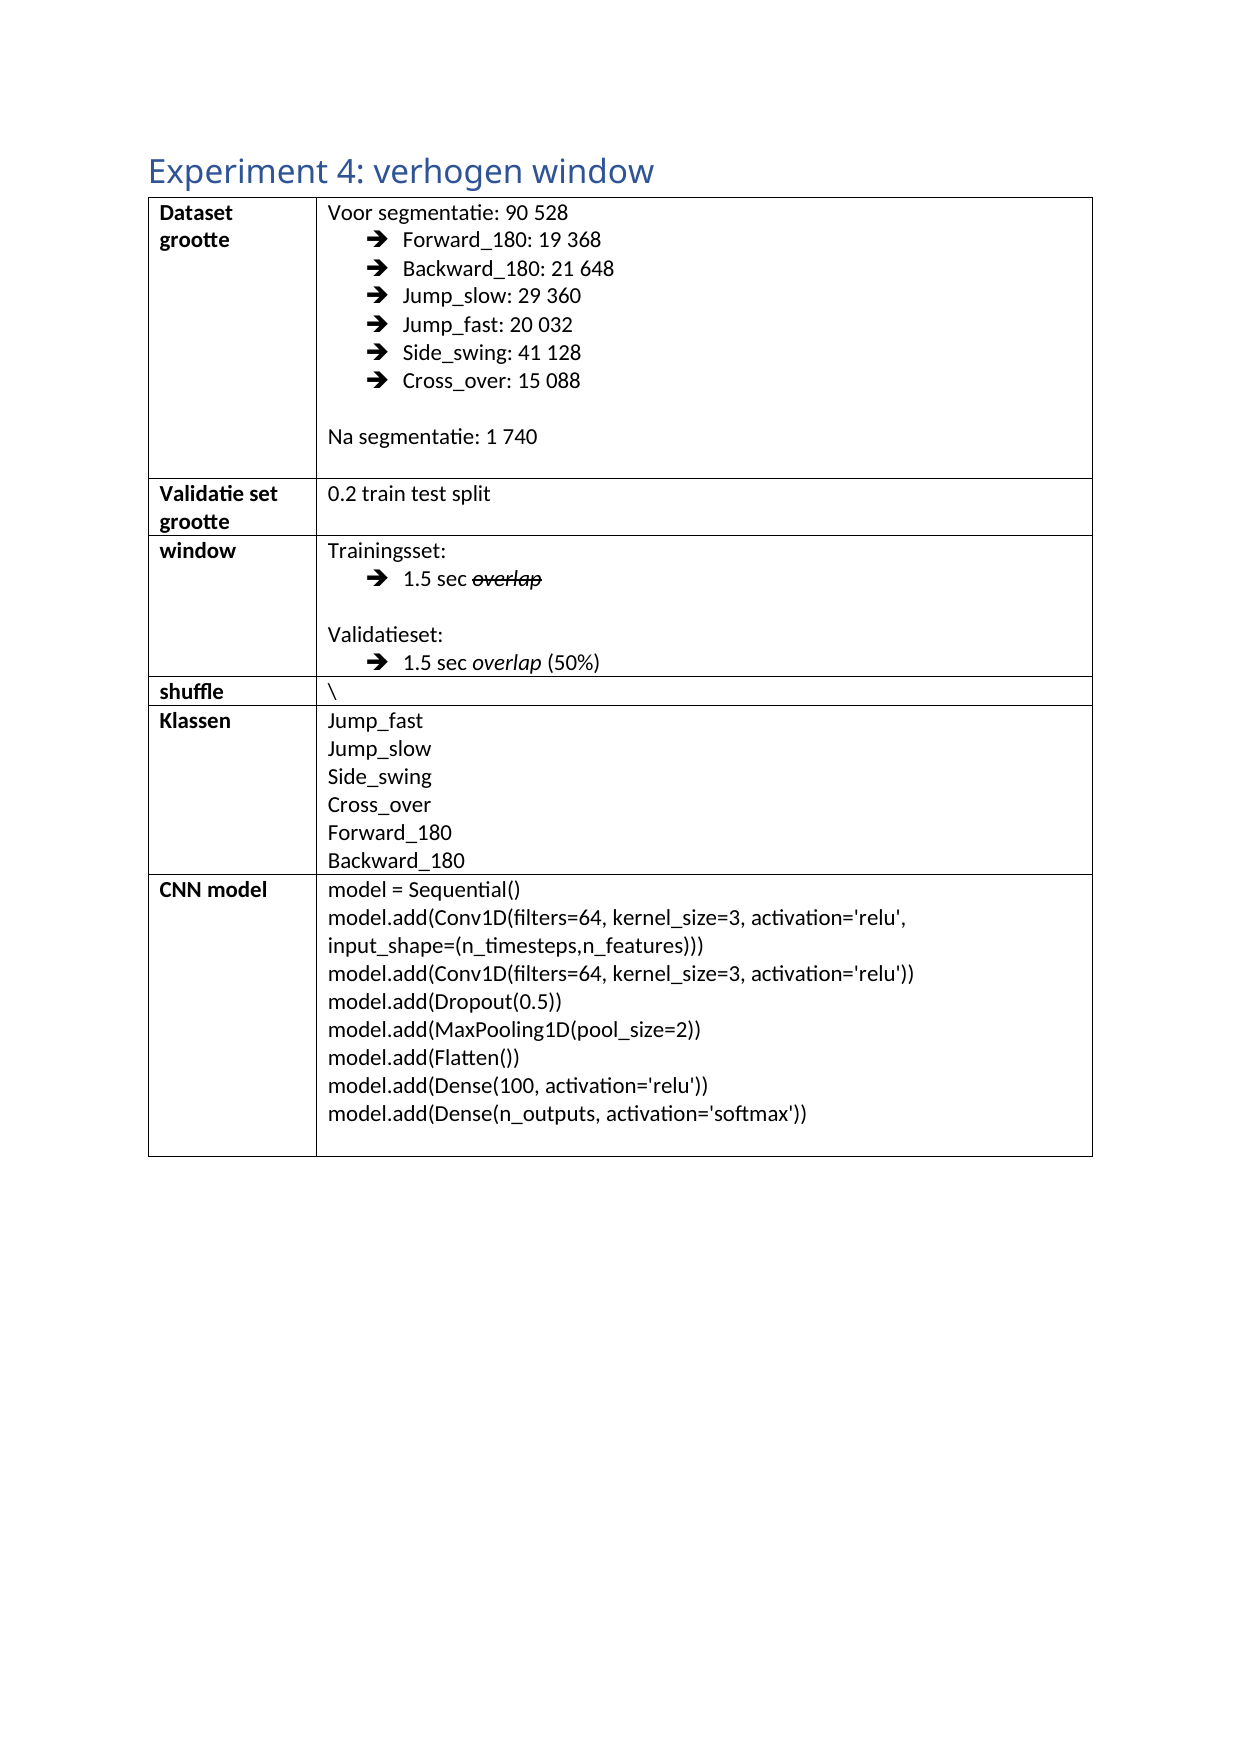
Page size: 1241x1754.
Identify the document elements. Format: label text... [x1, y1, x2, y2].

table_cell \ [317, 677, 1092, 705]
table_cell Trainingsset: 1.5 sec overlap Validatieset: 1.5 sec overlap (50%) [317, 536, 1092, 676]
table_header Voor segmentatie: 90 528 Forward_180: 19 368 Backward_180: 21 648 Jump_slow: 29 360 Jump_fast: 20 032 Side_swing: 41 128 Cross_over: 15 088 Na segmentatie: 1 740 [317, 198, 1092, 478]
table_cell model = Sequential() model.add(Conv1D(filters=64, kernel_size=3, activation='relu', input_shape=(n_timesteps,n_features))) model.add(Conv1D(filters=64, kernel_size=3, activation='relu')) model.add(Dropout(0.5)) model.add(MaxPooling1D(pool_size=2)) model.add(Flatten()) model.add(Dense(100, activation='relu')) model.add(Dense(n_outputs, activation='softmax')) [317, 875, 1092, 1156]
table_cell Jump_fast Jump_slow Side_swing Cross_over Forward_180 Backward_180 [317, 706, 1092, 874]
table_cell CNN model [149, 875, 316, 1156]
table_cell Validatie set grootte [149, 479, 316, 535]
table_cell 0.2 train test split [317, 479, 1092, 535]
table_header Dataset grootte [149, 198, 316, 478]
table_cell Klassen [149, 706, 316, 874]
table_cell window [149, 536, 316, 676]
table_cell shuffle [149, 677, 316, 705]
subtitle Experiment 4: verhogen window [148, 148, 1093, 193]
